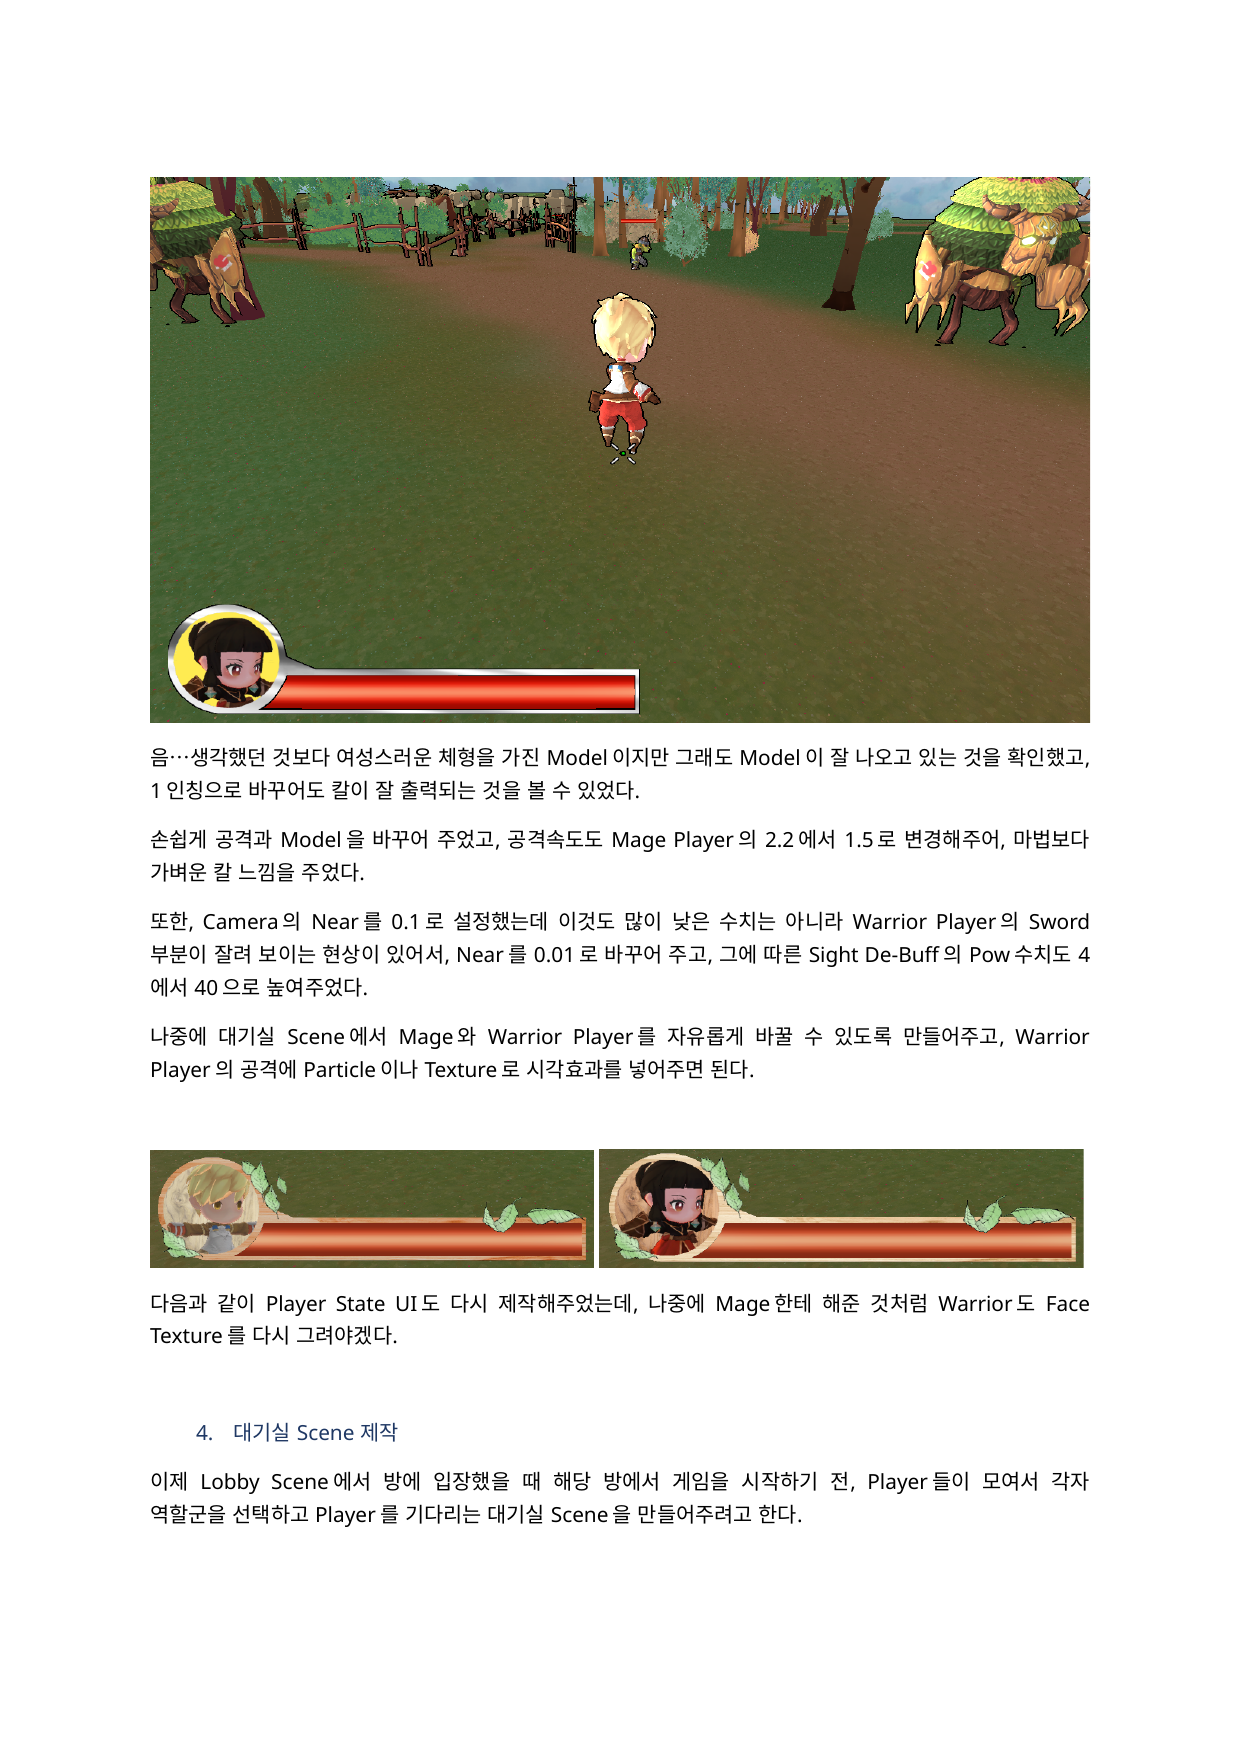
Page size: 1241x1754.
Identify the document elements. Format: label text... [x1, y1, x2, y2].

text 손쉽게 공격과 Model을 바꾸어 주었고, 공격속도도 Mage Player의 2.2에서 1.5로 변경해주어, 마법보다 가벼운 칼 느낌을 주었다. [150, 823, 1090, 887]
picture [150, 177, 1091, 723]
picture [150, 1150, 594, 1268]
text 나중에 대기실 Scene에서 Mage와 Warrior Player를 자유롭게 바꿀 수 있도록 만들어주고, Warrior Player의 공격에 Particle이나 Texture로 시각효과를 넣어주면 된다. [150, 1020, 1090, 1083]
text 이제 Lobby Scene에서 방에 입장했을 때 해당 방에서 게임을 시작하기 전, Player들이 모여서 각자 역할군을 선택하고 Player를 기다리는 대기실 Scene을 만들어주려고 한다. [150, 1466, 1090, 1528]
text 또한, Camera의 Near를 0.1로 설정했는데 이것도 많이 낮은 수치는 아니라 Warrior Player의 Sword부분이 잘려 보이는 현상이 있어서, Near를 0.01로 바꾸어 주고, 그에 따른 Sight De-Buff의 Pow수치도 4에서 40으로 높여주었다. [150, 906, 1090, 1001]
text 다음과 같이 Player State UI도 다시 제작해주었는데, 나중에 Mage한테 해준 것처럼 Warrior도 Face Texture를 다시 그려야겠다. [150, 1287, 1090, 1350]
picture [599, 1149, 1084, 1268]
list 대기실 Scene 제작 [196, 1416, 1090, 1446]
text 음…생각했던 것보다 여성스러운 체형을 가진 Model이지만 그래도 Model이 잘 나오고 있는 것을 확인했고, 1인칭으로 바꾸어도 칼이 잘 출력되는 것을 볼 수 있었다. [150, 741, 1090, 804]
